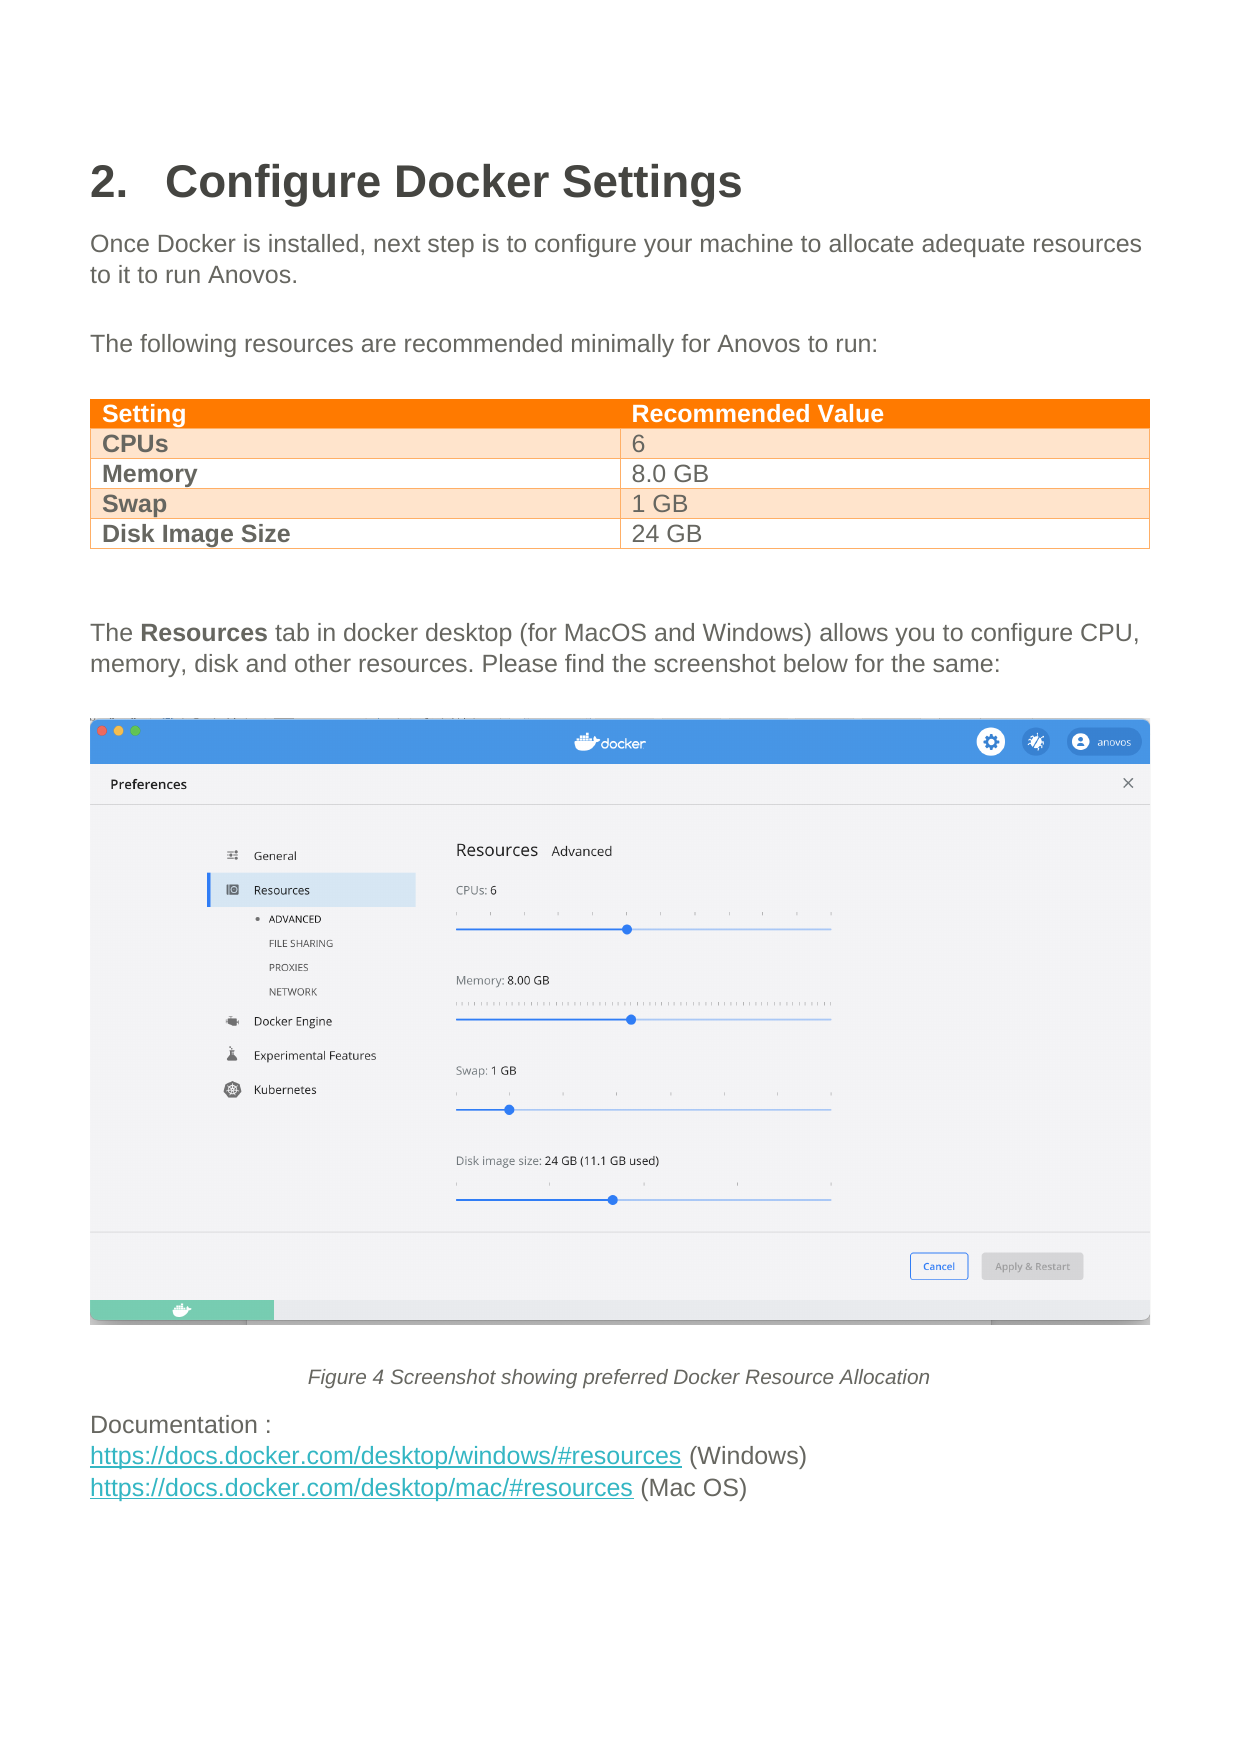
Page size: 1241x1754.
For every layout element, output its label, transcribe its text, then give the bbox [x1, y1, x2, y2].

table_header Setting [91, 400, 620, 428]
table_cell CPUs [91, 429, 620, 458]
table_cell 6 [621, 429, 1149, 458]
text Documentation : https://docs.docker.com/desktop/windows/#resources (Windows) https://docs.docker.com/desktop/mac/#resources (Mac OS) [90, 1410, 1150, 1502]
table_cell Disk Image Size [91, 519, 620, 547]
table_cell Memory [91, 459, 620, 488]
table_cell 8.0 GB [621, 459, 1149, 488]
text Once Docker is installed, next step is to configure your machine to allocate adequate resources to it to run Anovos. [90, 229, 1150, 289]
subtitle Configure Docker Settings [90, 154, 1150, 207]
table_cell 1 GB [621, 489, 1149, 518]
picture [90, 718, 1151, 1325]
table_cell 24 GB [621, 519, 1149, 547]
text The following resources are recommended minimally for Anovos to run: [90, 329, 1150, 358]
table_header Recommended Value [621, 400, 1149, 428]
text The Resources tab in docker desktop (for MacOS and Windows) allows you to configure CPU, memory, disk and other resources. Please find the screenshot below for the same: [90, 617, 1150, 678]
table_cell Swap [91, 489, 620, 518]
